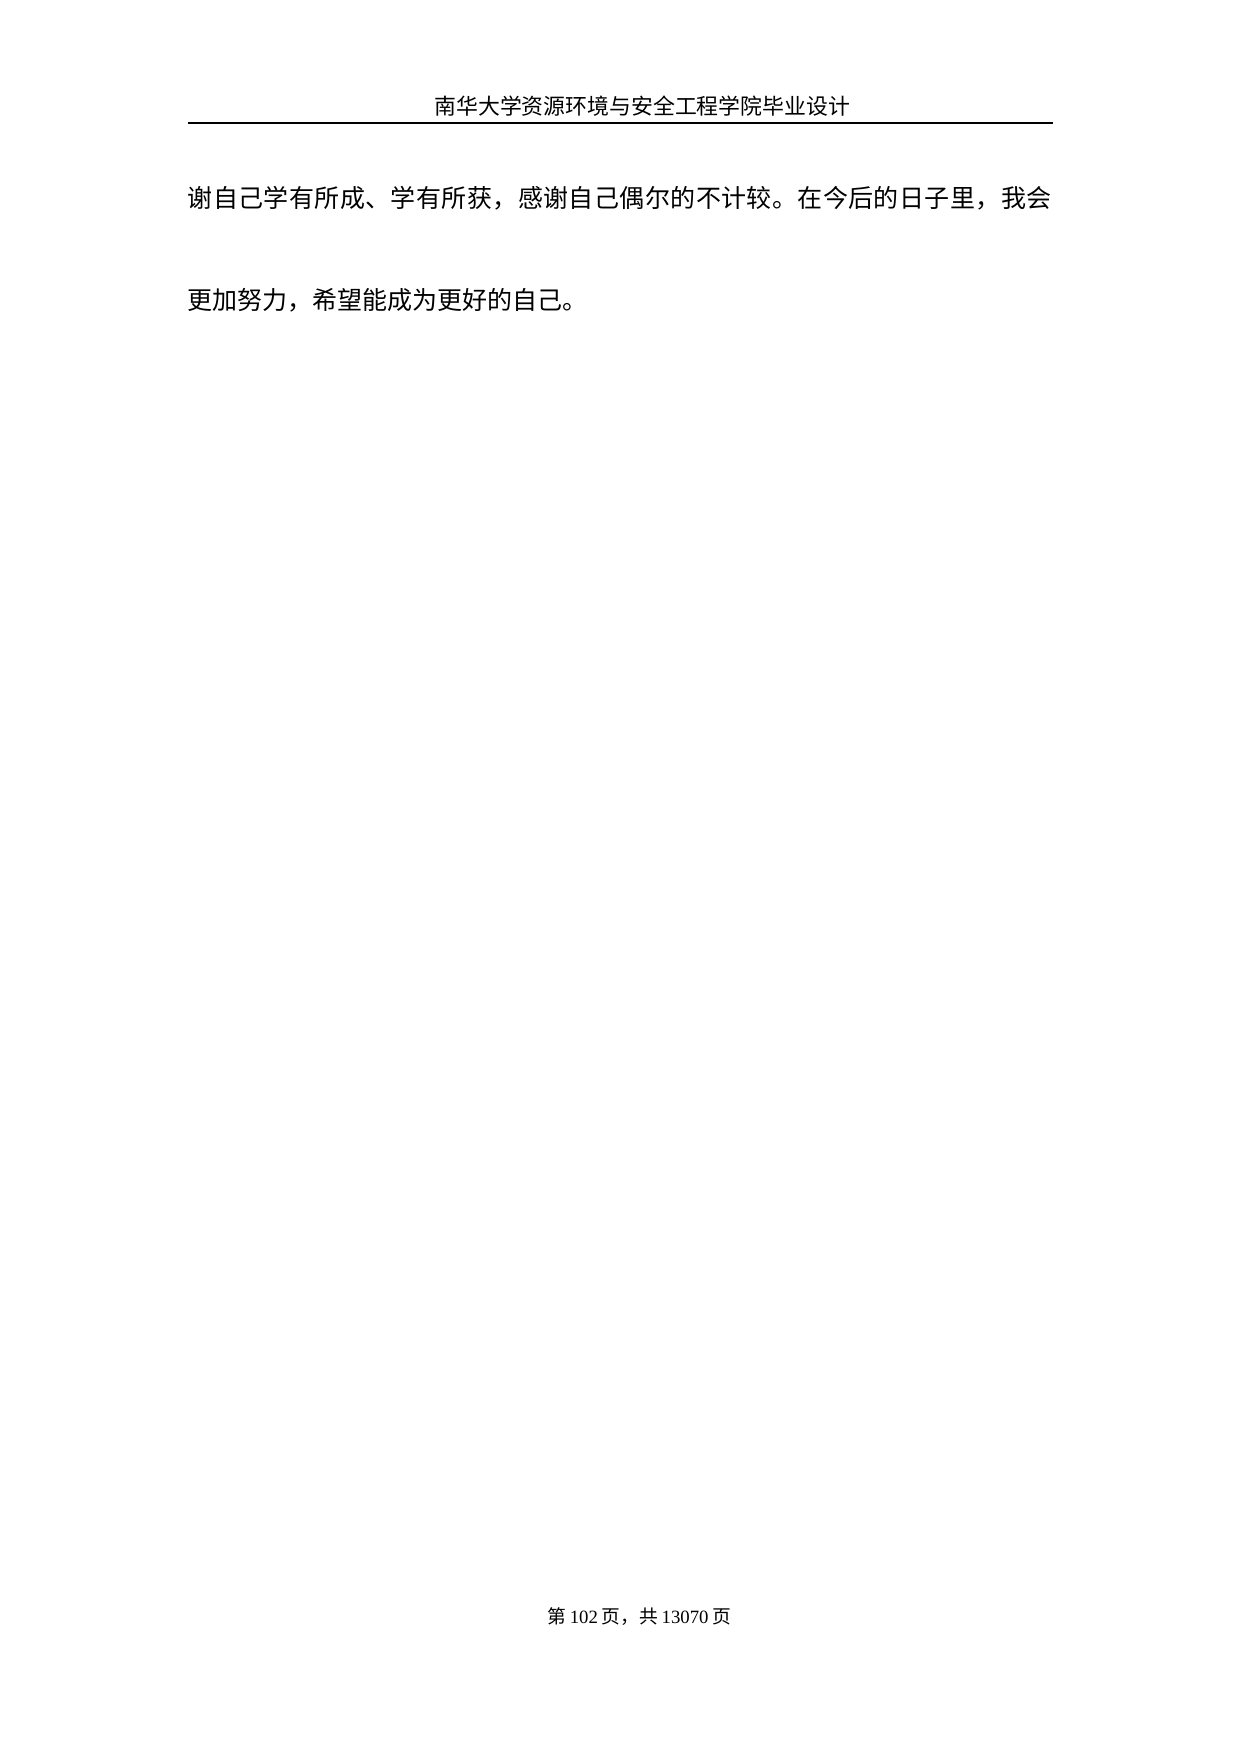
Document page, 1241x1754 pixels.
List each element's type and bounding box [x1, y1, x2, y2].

list [187, 163, 1053, 333]
